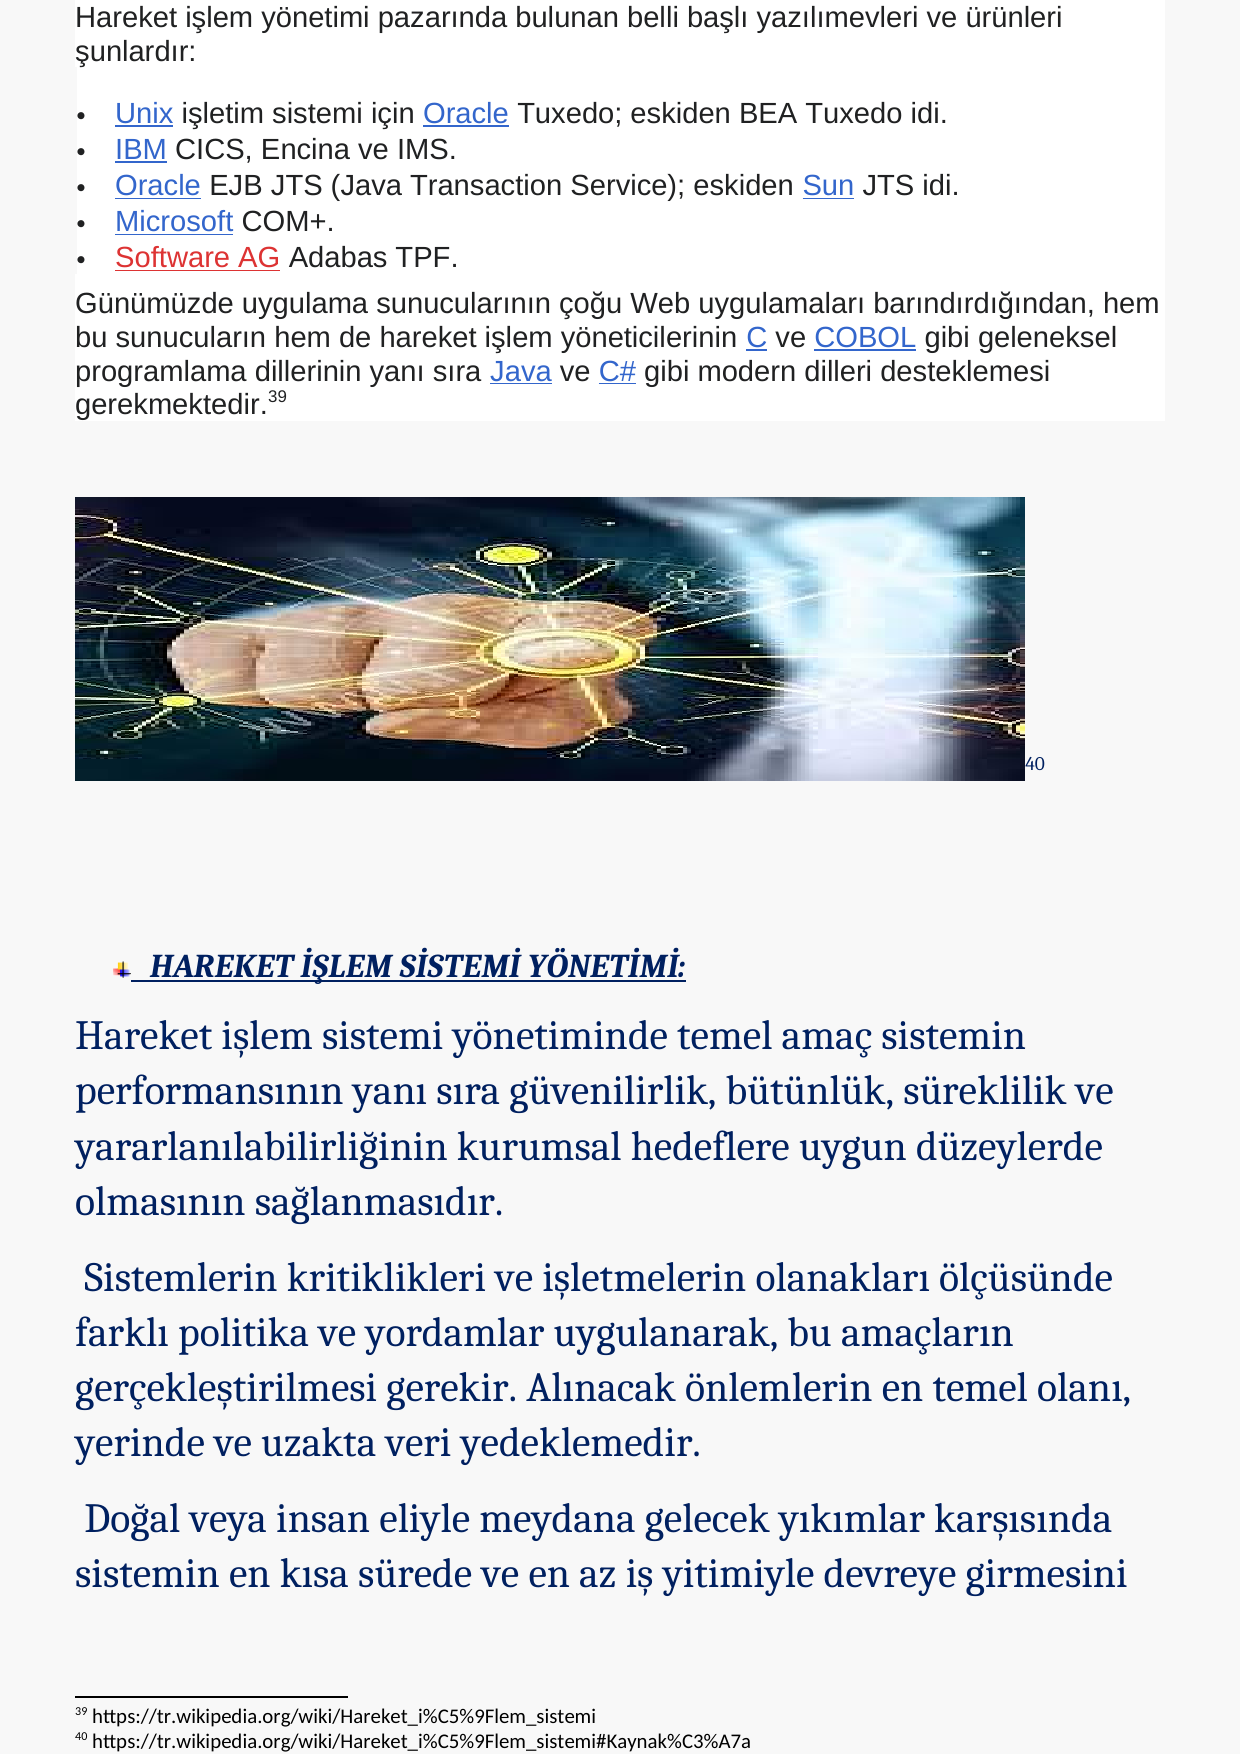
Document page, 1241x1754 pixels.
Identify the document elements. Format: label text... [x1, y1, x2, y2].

list Microsoft COM+. [77, 204, 1165, 238]
text Hareket işlem sistemi yönetiminde temel amaç sistemin performansının yanı sıra güvenilirlik, bütünlük, süreklilik ve yararlanılabilirliğinin kurumsal hedeflere uygun düzeylerde olmasının sağlanmasıdır. [75, 1012, 1165, 1225]
text Günümüzde uygulama sunucularının çoğu Web uygulamaları barındırdığından, hem bu sunucuların hem de hareket işlem yöneticilerinin C ve COBOL gibi geleneksel programlama dillerinin yanı sıra Java ve C# gibi modern dilleri desteklemesi gerekmektedir. [75, 286, 1165, 421]
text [75, 1495, 1165, 1598]
list Unix işletim sistemi için Oracle Tuxedo; eskiden BEA Tuxedo idi. [77, 96, 1165, 130]
list Software AG Adabas TPF. [77, 240, 1165, 274]
list IBM CICS, Encina ve IMS. [77, 132, 1165, 166]
list HAREKET İŞLEM SİSTEMİ YÖNETİMİ: [112, 947, 1165, 986]
picture [113, 960, 131, 978]
text Hareket işlem yönetimi pazarında bulunan belli başlı yazılımevleri ve ürünleri şunlardır: [75, 0, 1165, 67]
list Oracle EJB JTS (Java Transaction Service); eskiden Sun JTS idi. [77, 168, 1165, 202]
picture [75, 497, 1025, 781]
text Sistemlerin kritiklikleri ve işletmelerin olanakları ölçüsünde farklı politika ve yordamlar uygulanarak, bu amaçların gerçekleştirilmesi gerekir. Alınacak önlemlerin en temel olanı, yerinde ve uzakta veri yedeklemedir. [75, 1253, 1165, 1467]
